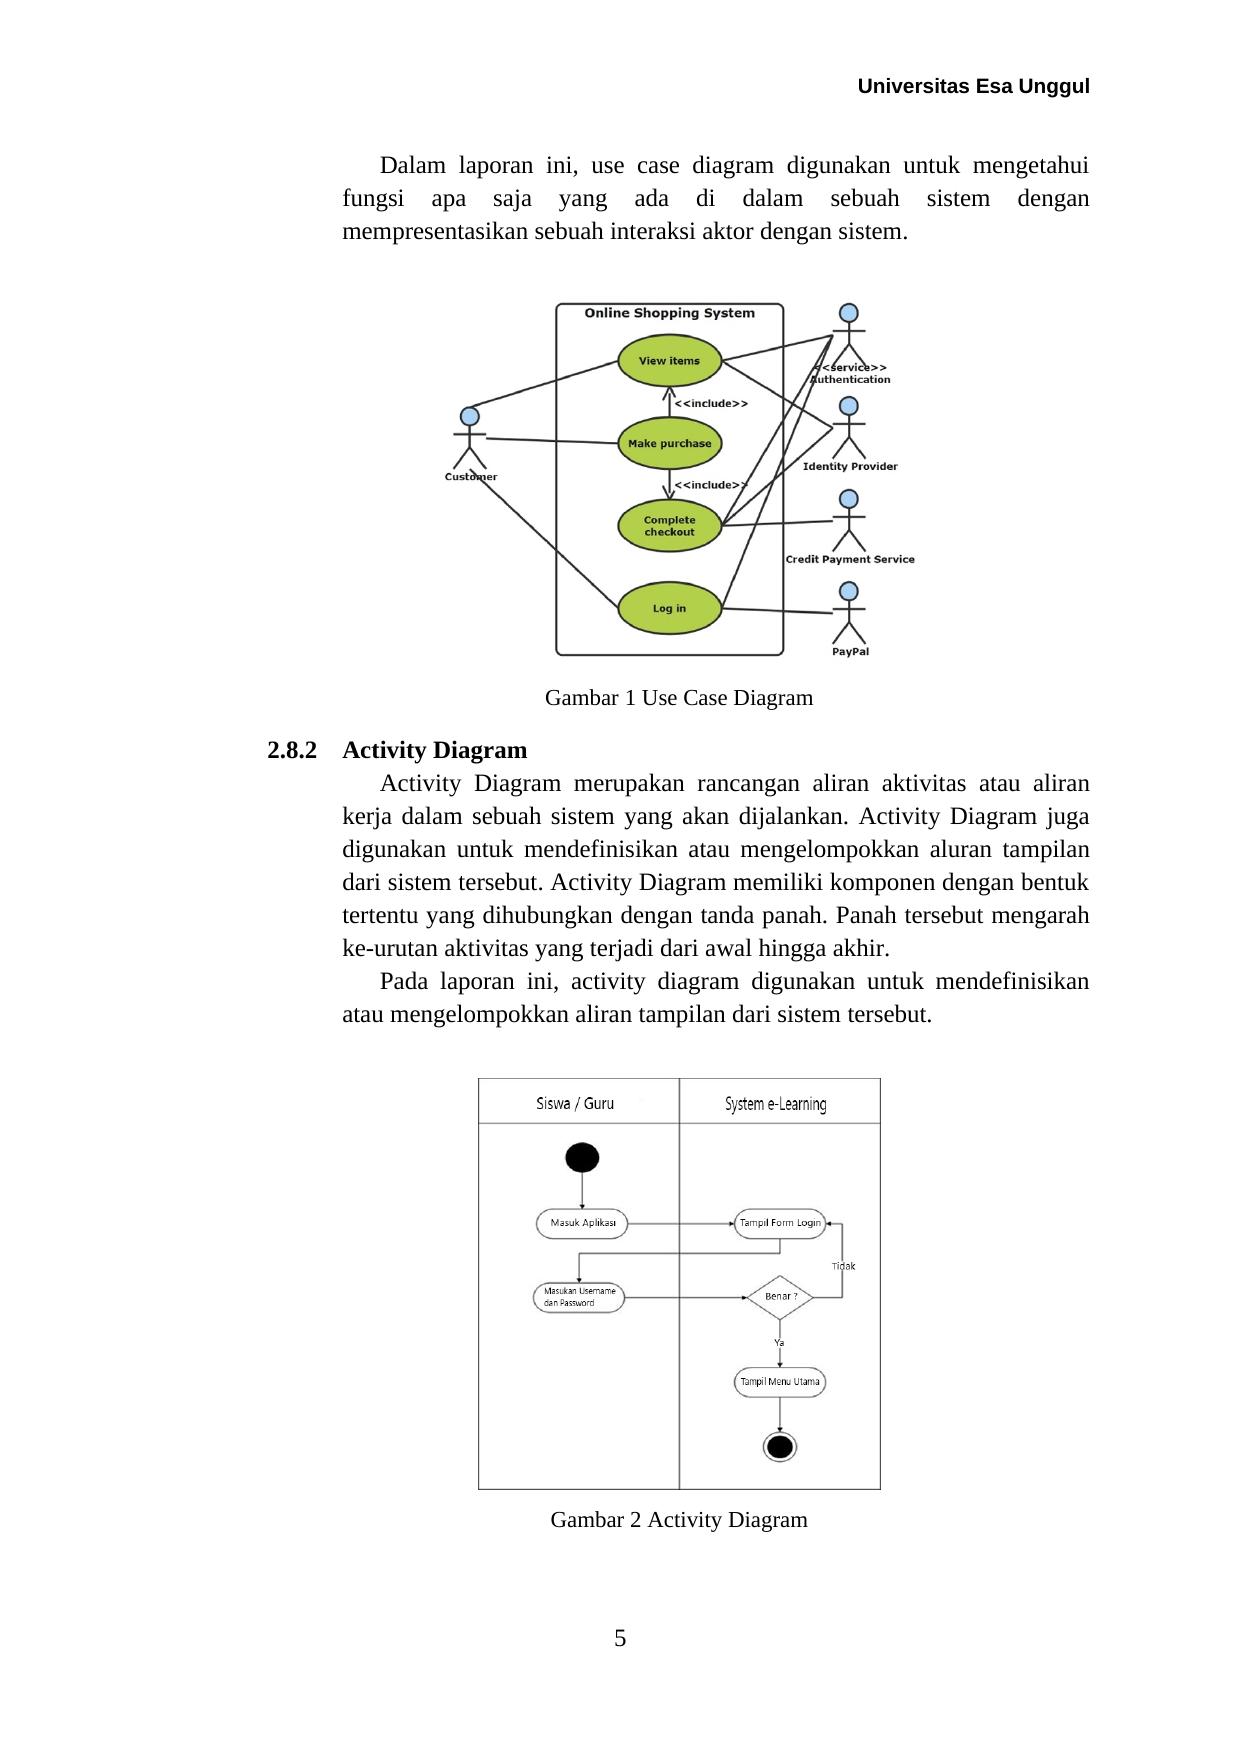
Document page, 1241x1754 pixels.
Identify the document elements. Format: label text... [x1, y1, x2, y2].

picture [421, 282, 938, 680]
text Activity Diagram merupakan rancangan aliran aktivitas atau aliran kerja dalam sebuah sistem yang akan dijalankan. Activity Diagram juga digunakan untuk mendefinisikan atau mengelompokkan aluran tampilan dari sistem tersebut. Activity Diagram memiliki komponen dengan bentuk tertentu yang dihubungkan dengan tanda panah. Panah tersebut mengarah ke-urutan aktivitas yang terjadi dari awal hingga akhir. [342, 768, 1090, 962]
text Gambar 1 Use Case Diagram [268, 684, 1090, 710]
text Pada laporan ini, activity diagram digunakan untuk mendefinisikan atau mengelompokkan aliran tampilan dari sistem tersebut. [342, 966, 1090, 1028]
subtitle Activity Diagram [267, 735, 1090, 763]
picture [468, 1065, 891, 1502]
text Gambar 2 Activity Diagram [268, 1506, 1090, 1533]
text Dalam laporan ini, use case diagram digunakan untuk mengetahui fungsi apa saja yang ada di dalam sebuah sistem dengan mempresentasikan sebuah interaksi aktor dengan sistem. [342, 150, 1090, 245]
